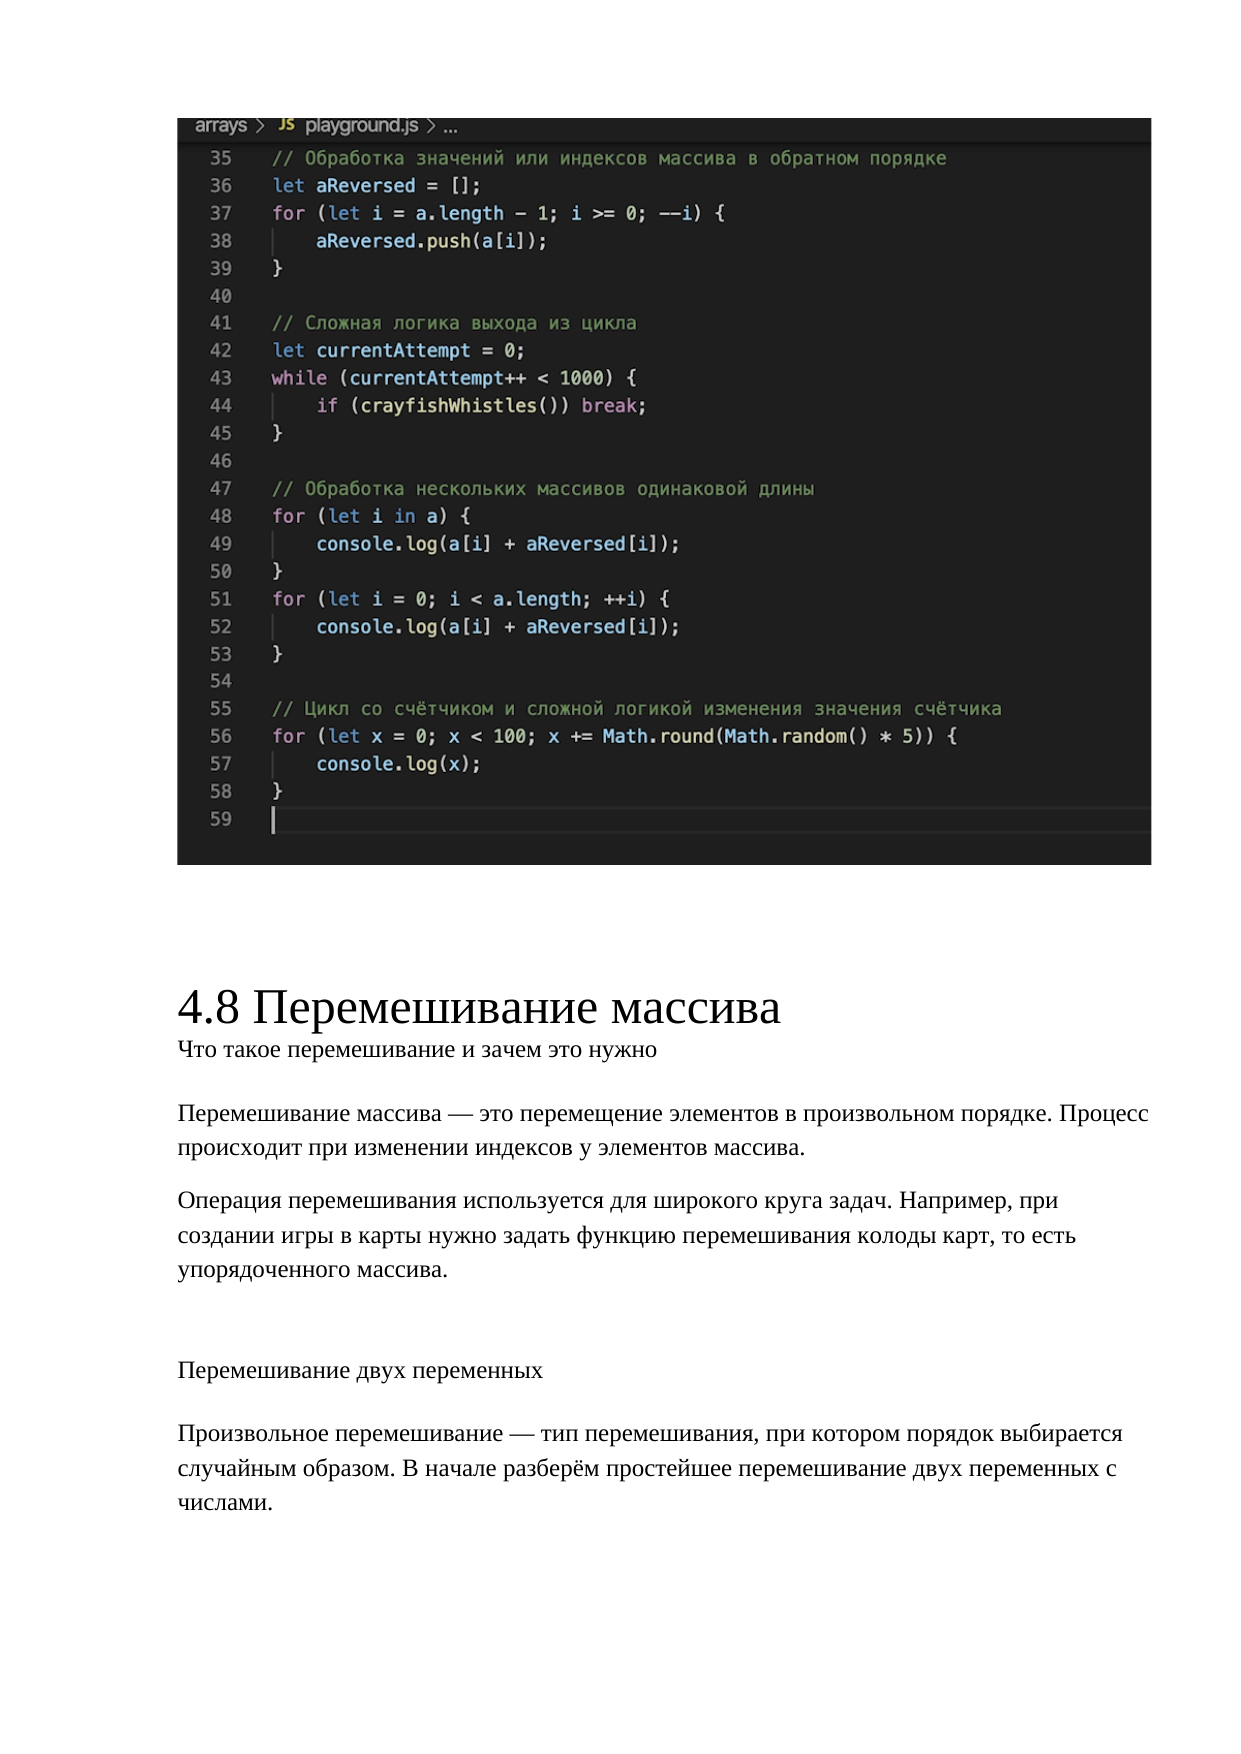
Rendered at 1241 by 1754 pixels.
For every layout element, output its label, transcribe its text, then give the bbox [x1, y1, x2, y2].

subtitle Что такое перемешивание и зачем это нужно [177, 1034, 1152, 1063]
picture [177, 118, 1152, 865]
text Операция перемешивания используется для широкого круга задач. Например, при создании игры в карты нужно задать функцию перемешивания колоды карт, то есть упорядоченного массива. [177, 1180, 1152, 1283]
text Произвольное перемешивание — тип перемешивания, при котором порядок выбирается случайным образом. В начале разберём простейшее перемешивание двух переменных с числами. [177, 1413, 1152, 1516]
subtitle Перемешивание двух переменных [177, 1355, 1152, 1383]
text Перемешивание массива — это перемещение элементов в произвольном порядке. Процесс происходит при изменении индексов у элементов массива. [177, 1092, 1152, 1161]
subtitle 4.8 Перемешивание массива [177, 977, 1152, 1034]
